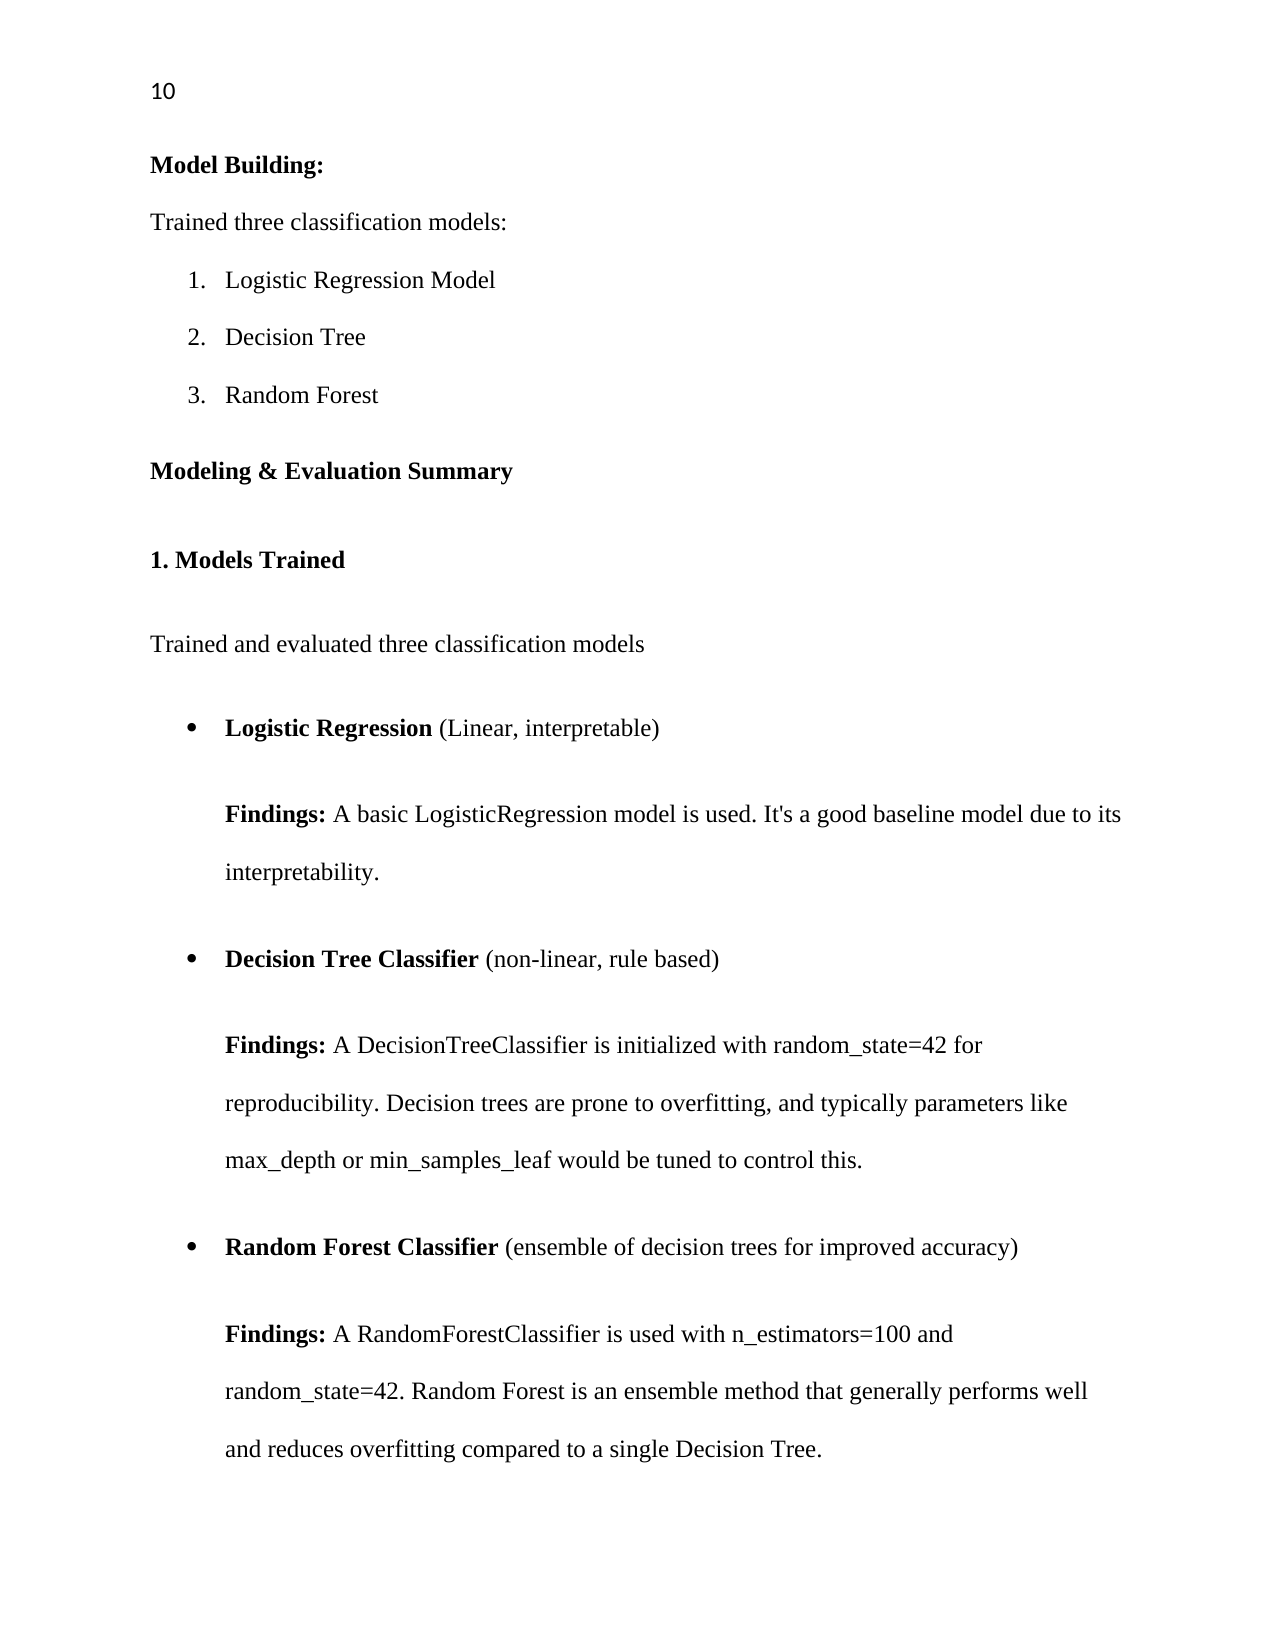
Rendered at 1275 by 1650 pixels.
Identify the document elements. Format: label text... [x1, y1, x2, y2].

list Decision Tree [187, 322, 1125, 351]
subtitle Logistic Regression (Linear, interpretable) [187, 713, 1125, 742]
text Findings: A DecisionTreeClassifier is initialized with random_state=42 for reproducibility. Decision trees are prone to overfitting, and typically parameters like max_depth or min_samples_leaf would be tuned to control this. [225, 1030, 1125, 1174]
subtitle 1. Models Trained [150, 545, 1125, 574]
list Random Forest [187, 380, 1125, 409]
subtitle Decision Tree Classifier (non-linear, rule based) [187, 944, 1125, 972]
text Model Building: [150, 150, 1125, 179]
subtitle Random Forest Classifier (ensemble of decision trees for improved accuracy) [187, 1232, 1125, 1261]
subtitle Modeling & Evaluation Summary [150, 456, 1125, 485]
text Trained three classification models: [150, 207, 1125, 236]
text Findings: A basic LogisticRegression model is used. It's a good baseline model due to its interpretability. [225, 799, 1125, 886]
subtitle Trained and evaluated three classification models [150, 629, 1125, 658]
text Findings: A RandomForestClassifier is used with n_estimators=100 and random_state=42. Random Forest is an ensemble method that generally performs well and reduces overfitting compared to a single Decision Tree. [225, 1319, 1125, 1462]
list Logistic Regression Model [187, 265, 1125, 294]
